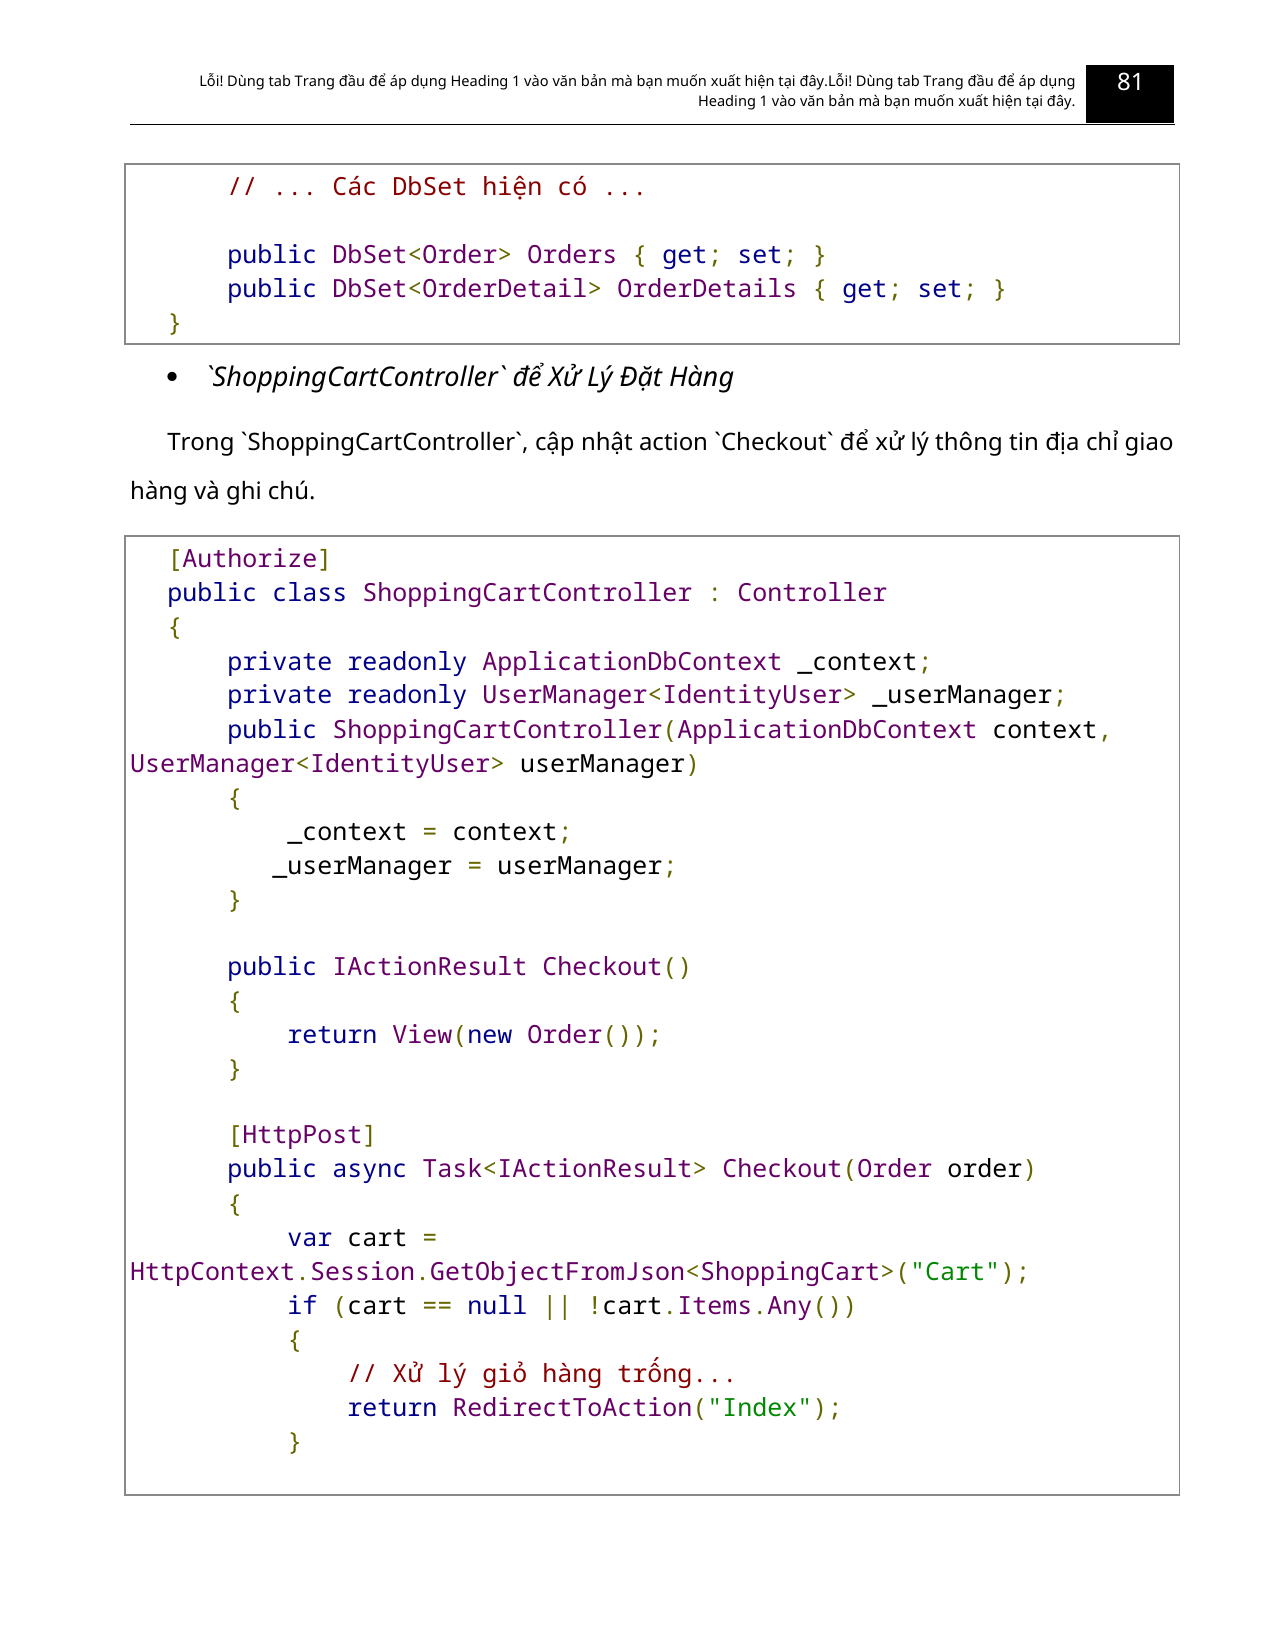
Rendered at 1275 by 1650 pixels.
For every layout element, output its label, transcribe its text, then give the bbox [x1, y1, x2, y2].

text return View(new Order()); [130, 1016, 1174, 1050]
text // Xử lý giỏ hàng trống... [130, 1356, 1174, 1389]
text var cart = HttpContext.Session.GetObjectFromJson<ShoppingCart>("Cart"); [130, 1219, 1174, 1287]
text private readonly ApplicationDbContext _context; [130, 643, 1174, 677]
text { [130, 982, 1174, 1016]
text { [130, 779, 1174, 813]
text Trong `ShoppingCartController`, cập nhật action `Checkout` để xử lý thông tin địa chỉ giao hàng và ghi chú. [130, 425, 1174, 506]
text } [130, 1424, 1174, 1458]
text public ShoppingCartController(ApplicationDbContext context, UserManager<IdentityUser> userManager) [130, 711, 1174, 779]
text } [130, 882, 1174, 916]
text public class ShoppingCartController : Controller [130, 575, 1174, 609]
text { [130, 609, 1174, 643]
text { [130, 1321, 1174, 1356]
text } [130, 1050, 1174, 1084]
text public async Task<IActionResult> Checkout(Order order) [130, 1151, 1174, 1185]
text _context = context; [130, 813, 1174, 847]
text private readonly UserManager<IdentityUser> _userManager; [130, 677, 1174, 711]
text _userManager = userManager; [130, 847, 1174, 882]
text [Authorize] [126, 537, 1179, 575]
text } [126, 299, 1179, 343]
text return RedirectToAction("Index"); [130, 1389, 1174, 1424]
text [HttpPost] [130, 1117, 1174, 1151]
text // ... Các DbSet hiện có ... [126, 165, 1179, 203]
text public DbSet<Order> Orders { get; set; } [130, 237, 1174, 271]
text { [130, 1185, 1174, 1219]
text `ShoppingCartController` để Xử Lý Đặt Hàng [167, 357, 1174, 394]
text public IActionResult Checkout() [130, 948, 1174, 982]
text if (cart == null || !cart.Items.Any()) [130, 1287, 1174, 1321]
text public DbSet<OrderDetail> OrderDetails { get; set; } [130, 271, 1174, 299]
